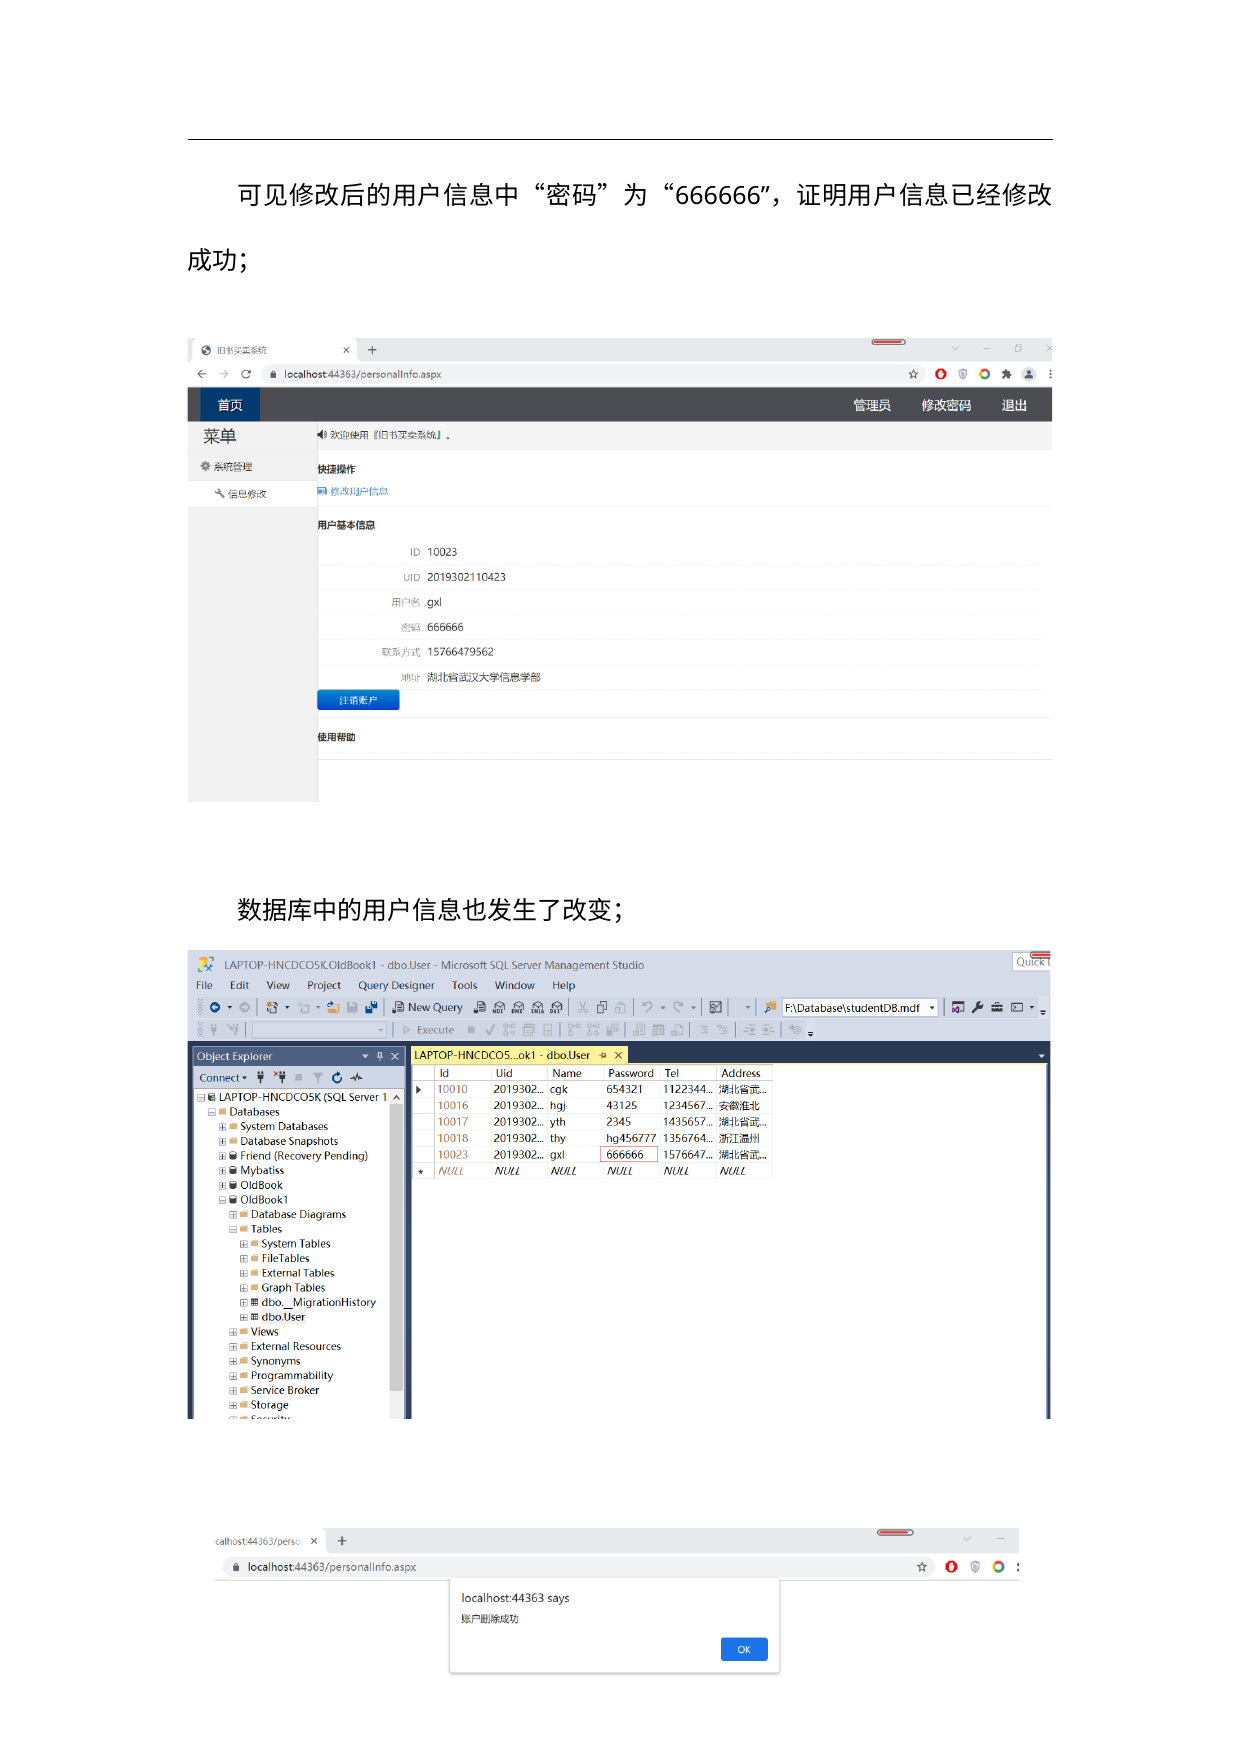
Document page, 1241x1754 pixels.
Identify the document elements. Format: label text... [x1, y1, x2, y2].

text 可见修改后的用户信息中“密码”为“666666”，证明用户信息已经修改成功； [187, 161, 1053, 291]
picture [187, 950, 1051, 1419]
picture [187, 338, 1053, 802]
text 数据库中的用户信息也发生了改变； [187, 876, 1053, 941]
picture [214, 1528, 1019, 1714]
